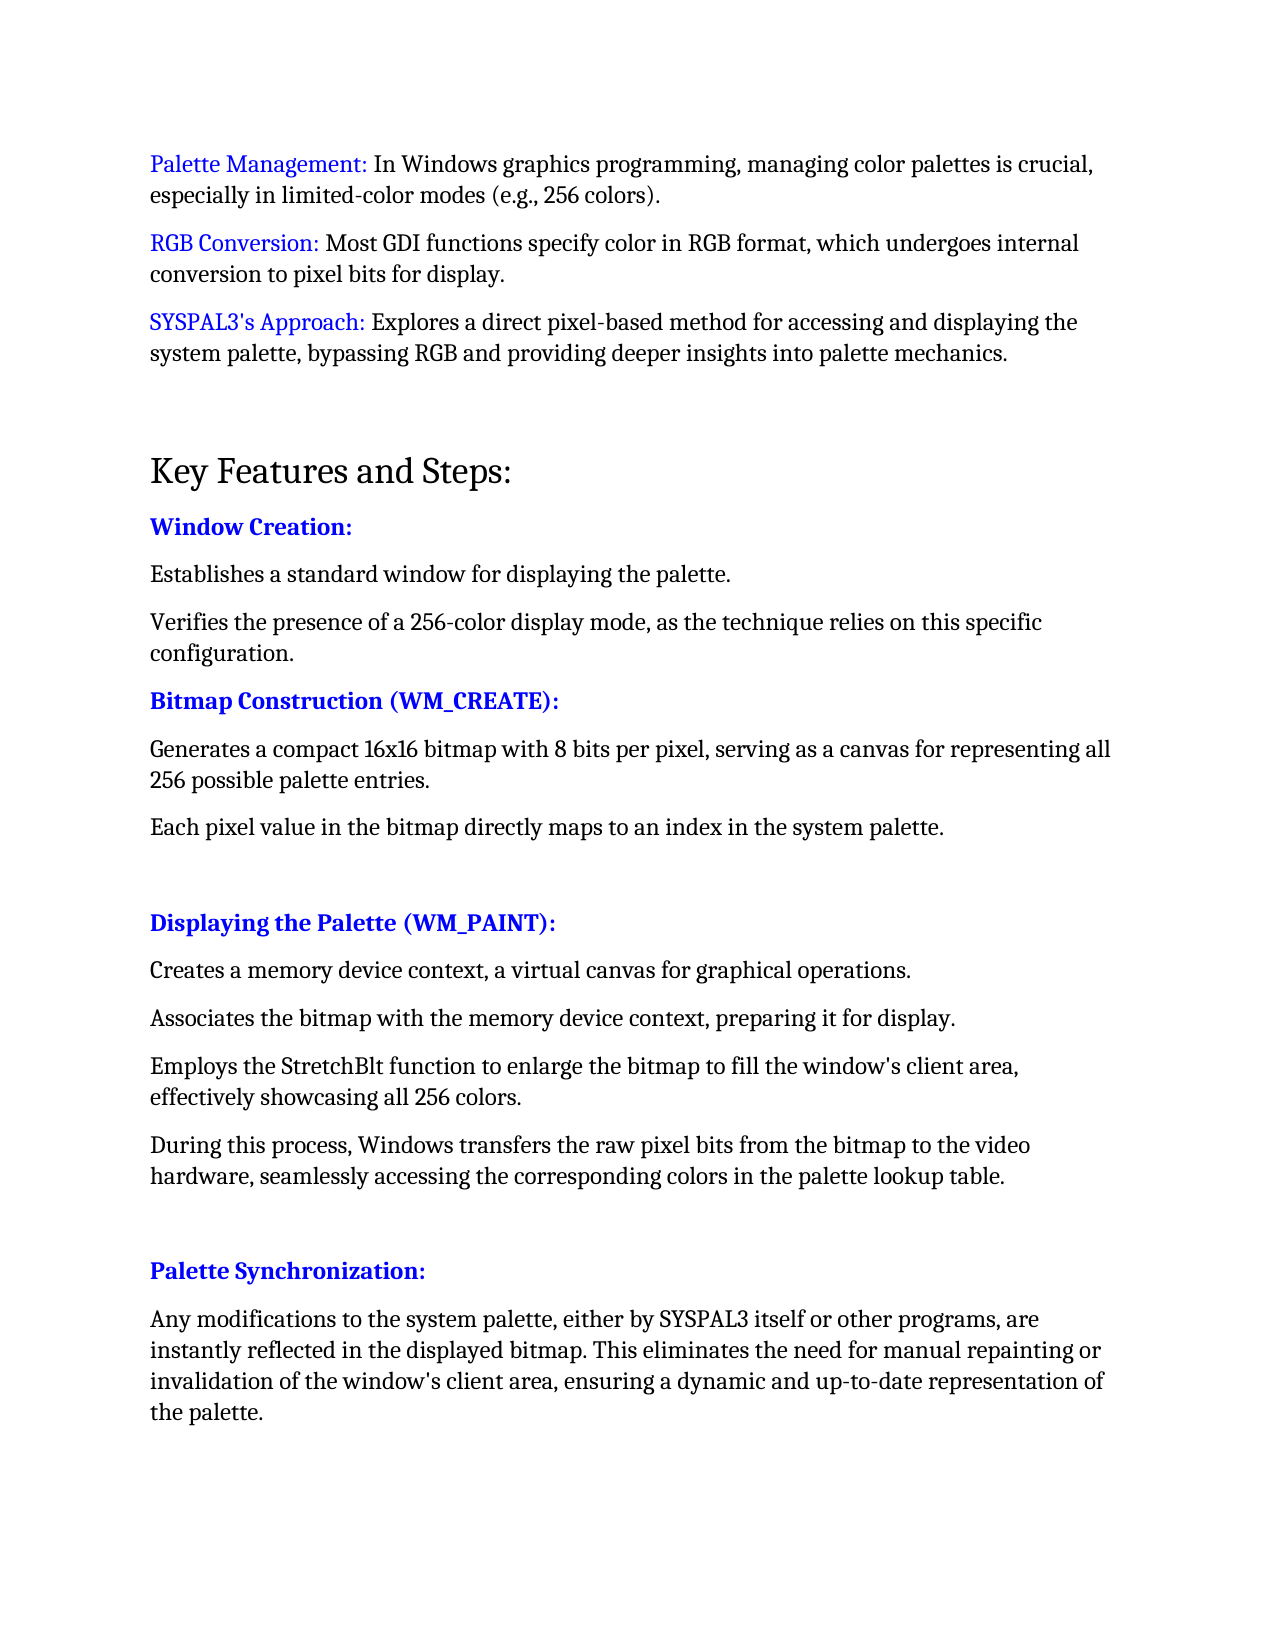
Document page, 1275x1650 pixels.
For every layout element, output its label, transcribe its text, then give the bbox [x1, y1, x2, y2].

text Creates a memory device context, a virtual canvas for graphical operations. [150, 956, 1125, 985]
text SYSPAL3's Approach: Explores a direct pixel-based method for accessing and displaying the system palette, bypassing RGB and providing deeper insights into palette mechanics. [150, 307, 1125, 367]
text Key Features and Steps: [150, 449, 1125, 493]
text Displaying the Palette (WM_PAINT): [150, 909, 1125, 937]
text Window Creation: [150, 513, 1125, 541]
text Palette Synchronization: [150, 1257, 1125, 1286]
text Any modifications to the system palette, either by SYSPAL3 itself or other programs, are instantly reflected in the displayed bitmap. This eliminates the need for manual repainting or invalidation of the window's client area, ensuring a dynamic and up-to-date representation of the palette. [150, 1305, 1125, 1427]
text Generates a compact 16x16 bitmap with 8 bits per pixel, serving as a canvas for representing all 256 possible palette entries. [150, 734, 1125, 794]
text Each pixel value in the bitmap directly maps to an index in the system palette. [150, 813, 1125, 842]
text During this process, Windows transfers the raw pixel bits from the bitmap to the video hardware, seamlessly accessing the corresponding colors in the palette lookup table. [150, 1131, 1125, 1190]
text RGB Conversion: Most GDI functions specify color in RGB format, which undergoes internal conversion to pixel bits for display. [150, 229, 1125, 288]
text Employs the StretchBlt function to enlarge the bitmap to fill the window's client area, effectively showcasing all 256 colors. [150, 1052, 1125, 1112]
text Establishes a standard window for displaying the palette. [150, 560, 1125, 589]
text Palette Management: In Windows graphics programming, managing color palettes is crucial, especially in limited-color modes (e.g., 256 colors). [150, 150, 1125, 210]
text Bitmap Construction (WM_CREATE): [150, 687, 1125, 716]
text Verifies the presence of a 256-color display mode, as the technique relies on this specific configuration. [150, 608, 1125, 668]
text Associates the bitmap with the memory device context, preparing it for display. [150, 1004, 1125, 1033]
